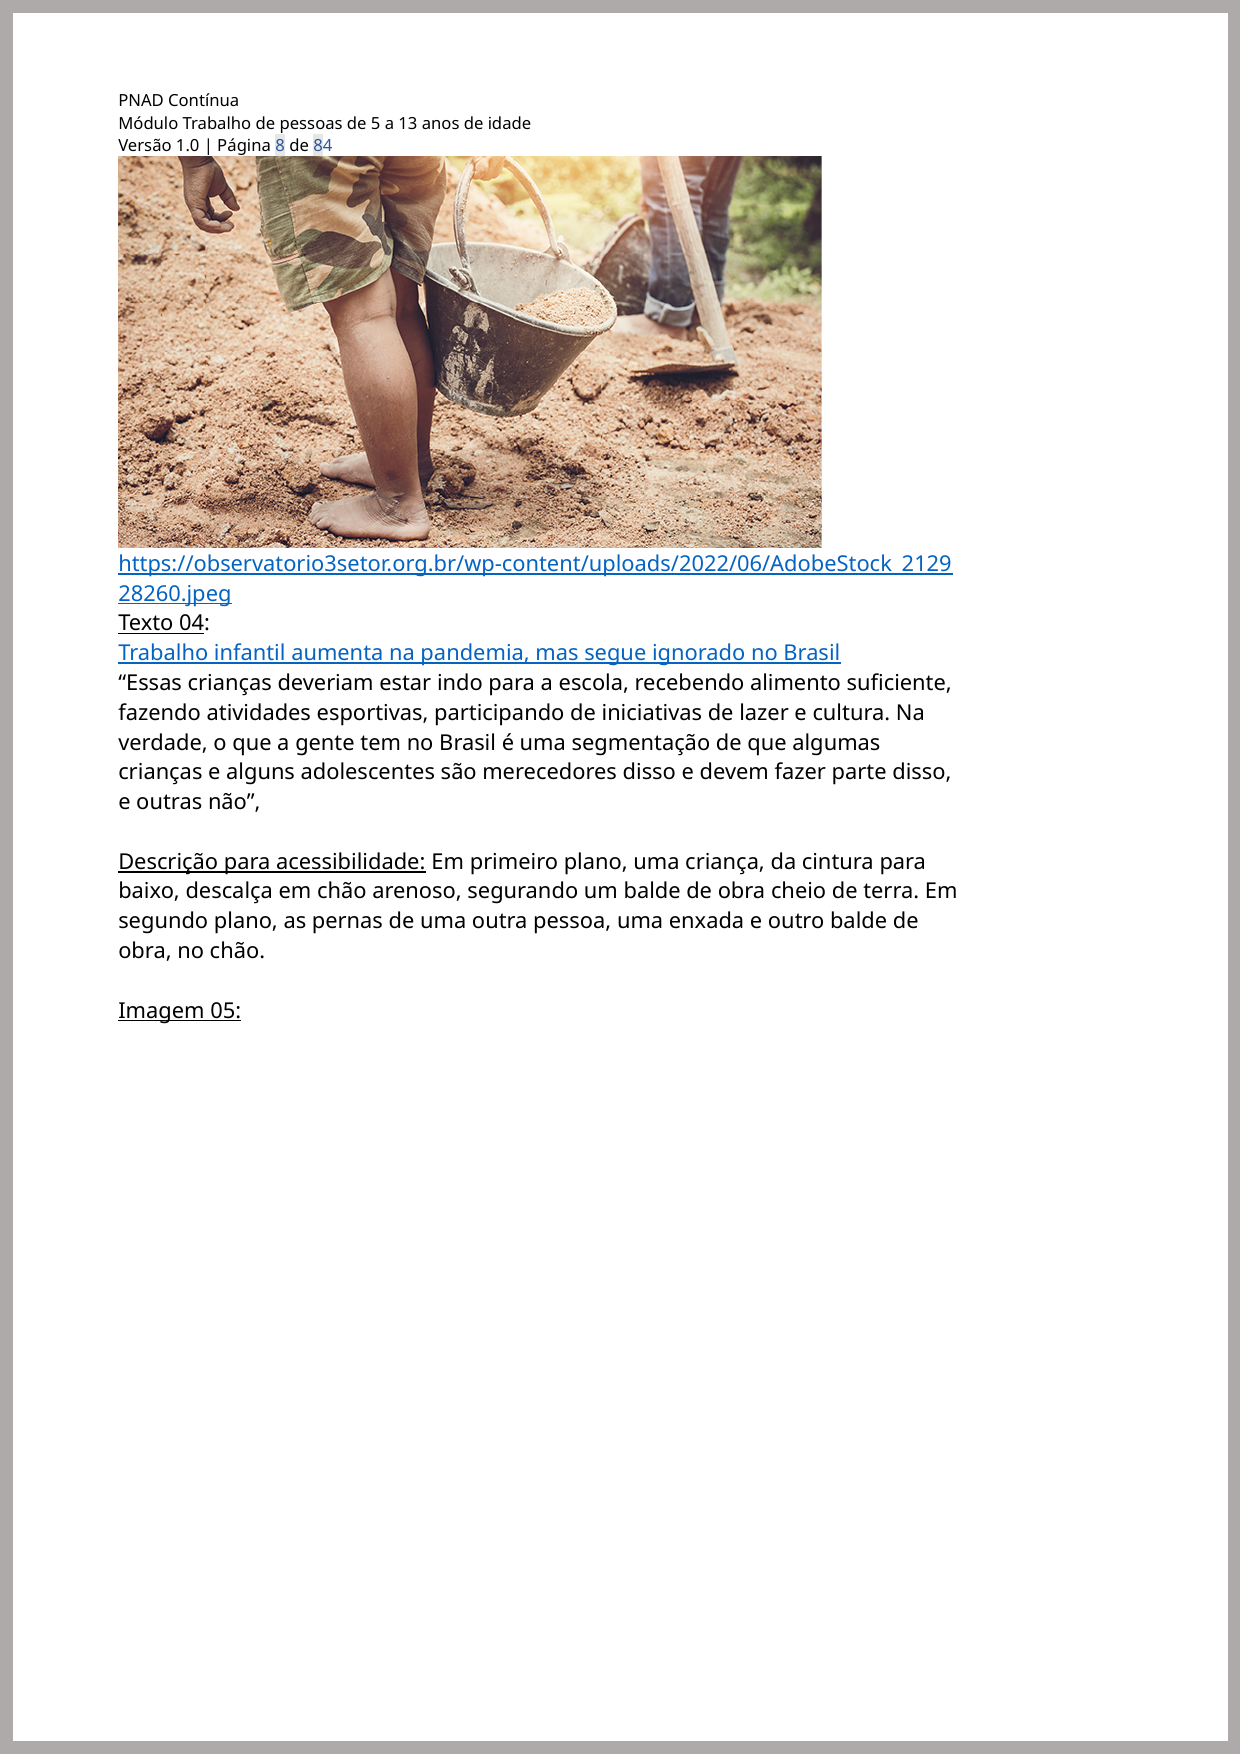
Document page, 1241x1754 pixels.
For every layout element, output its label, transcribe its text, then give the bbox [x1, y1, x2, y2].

text Texto 04: [118, 607, 959, 637]
picture [118, 156, 822, 548]
text “Essas crianças deveriam estar indo para a escola, recebendo alimento suficiente, fazendo atividades esportivas, participando de iniciativas de lazer e cultura. Na verdade, o que a gente tem no Brasil é uma segmentação de que algumas crianças e alguns adolescentes são merecedores disso e devem fazer parte disso, e outras não”, [118, 667, 959, 816]
text Trabalho infantil aumenta na pandemia, mas segue ignorado no Brasil [118, 637, 959, 667]
text Descrição para acessibilidade: Em primeiro plano, uma criança, da cintura para baixo, descalça em chão arenoso, segurando um balde de obra cheio de terra. Em segundo plano, as pernas de uma outra pessoa, uma enxada e outro balde de obra, no chão. [118, 846, 959, 965]
text Imagem 05: [118, 994, 959, 1024]
